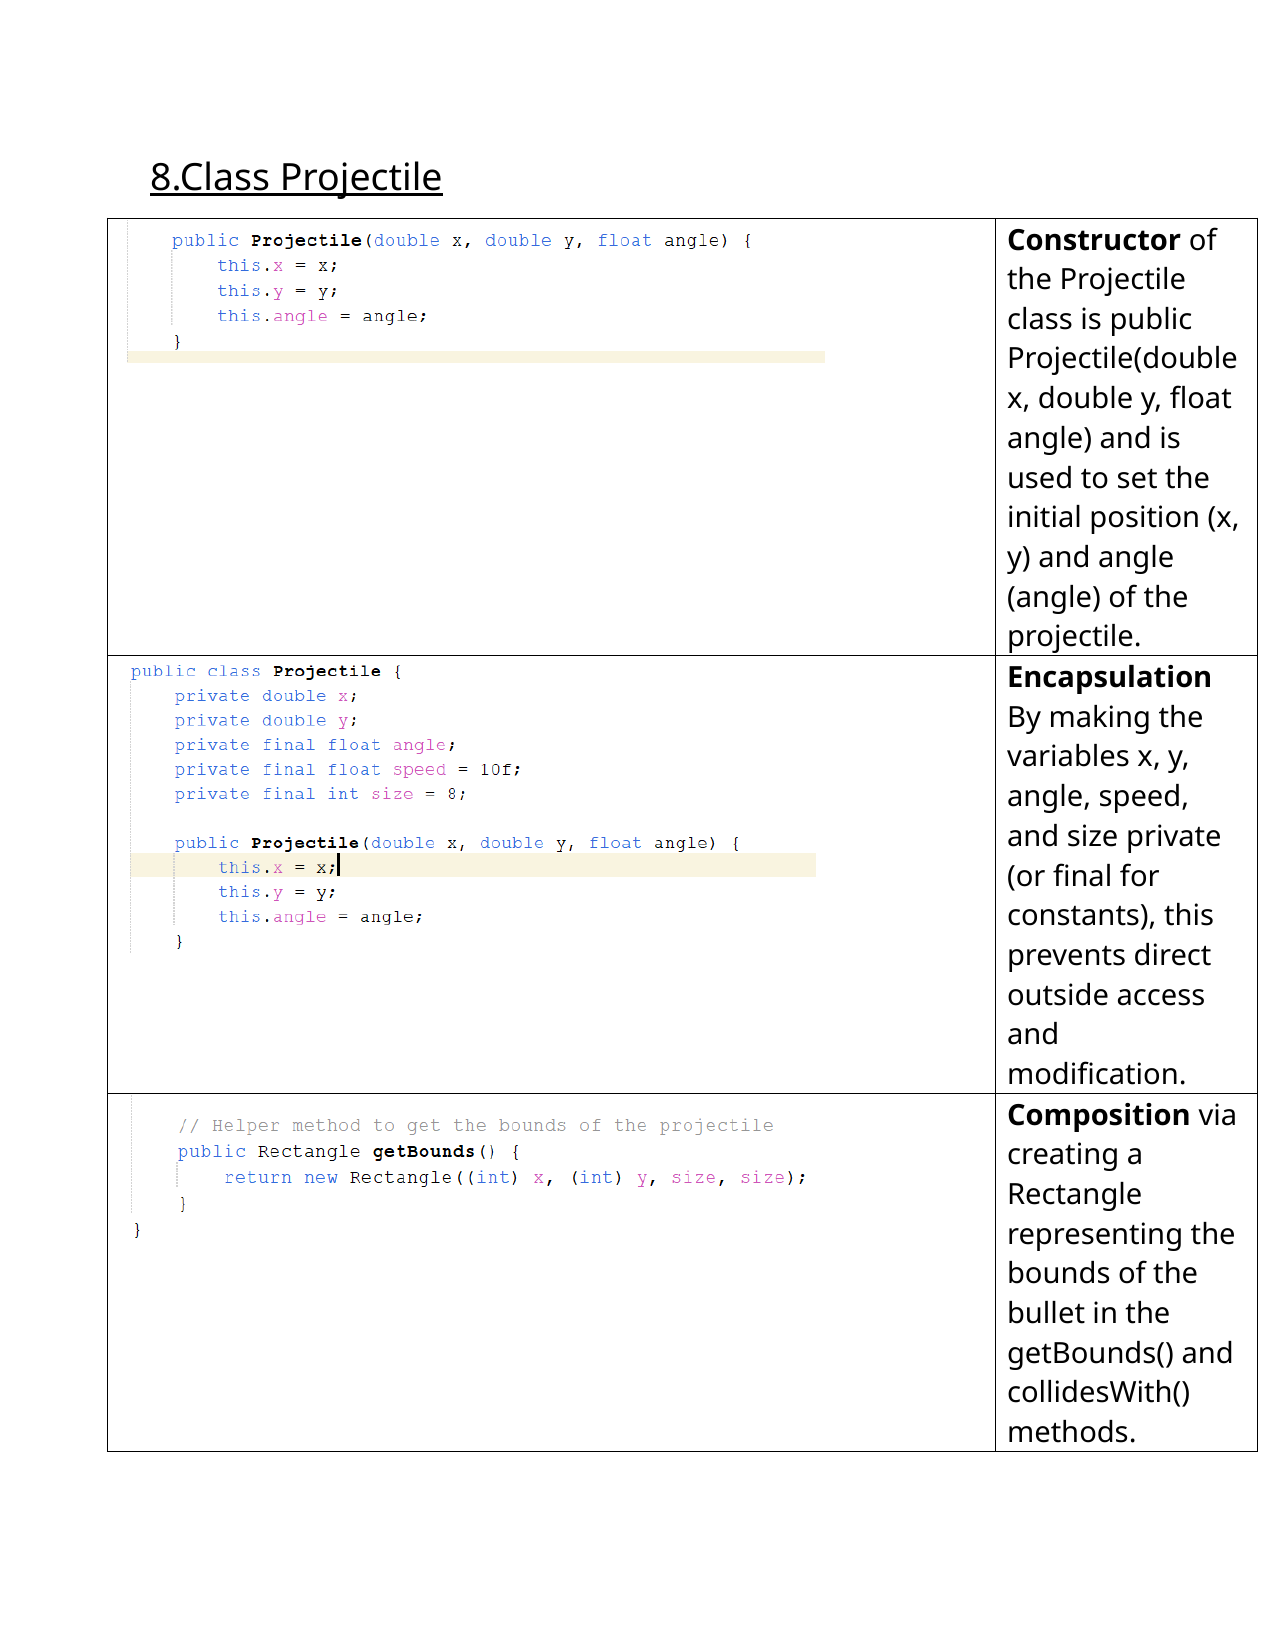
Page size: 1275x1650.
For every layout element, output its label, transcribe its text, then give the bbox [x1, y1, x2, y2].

table_cell Encapsulation By making the variables x, y, angle, speed, and size private (or final for constants), this prevents direct outside access and modification. [996, 656, 1257, 1093]
picture [118, 656, 817, 954]
text 8.Class Projectile [150, 150, 1125, 201]
picture [118, 218, 826, 364]
table_header [108, 219, 995, 655]
table_cell [108, 656, 995, 1093]
picture [118, 1093, 886, 1249]
table_cell [108, 1094, 995, 1451]
table_header Constructor of the Projectile class is public Projectile(double x, double y, float angle) and is used to set the initial position (x, y) and angle (angle) of the projectile. [996, 219, 1257, 655]
table_cell Composition via creating a Rectangle representing the bounds of the bullet in the getBounds() and collidesWith() methods. [996, 1094, 1257, 1451]
